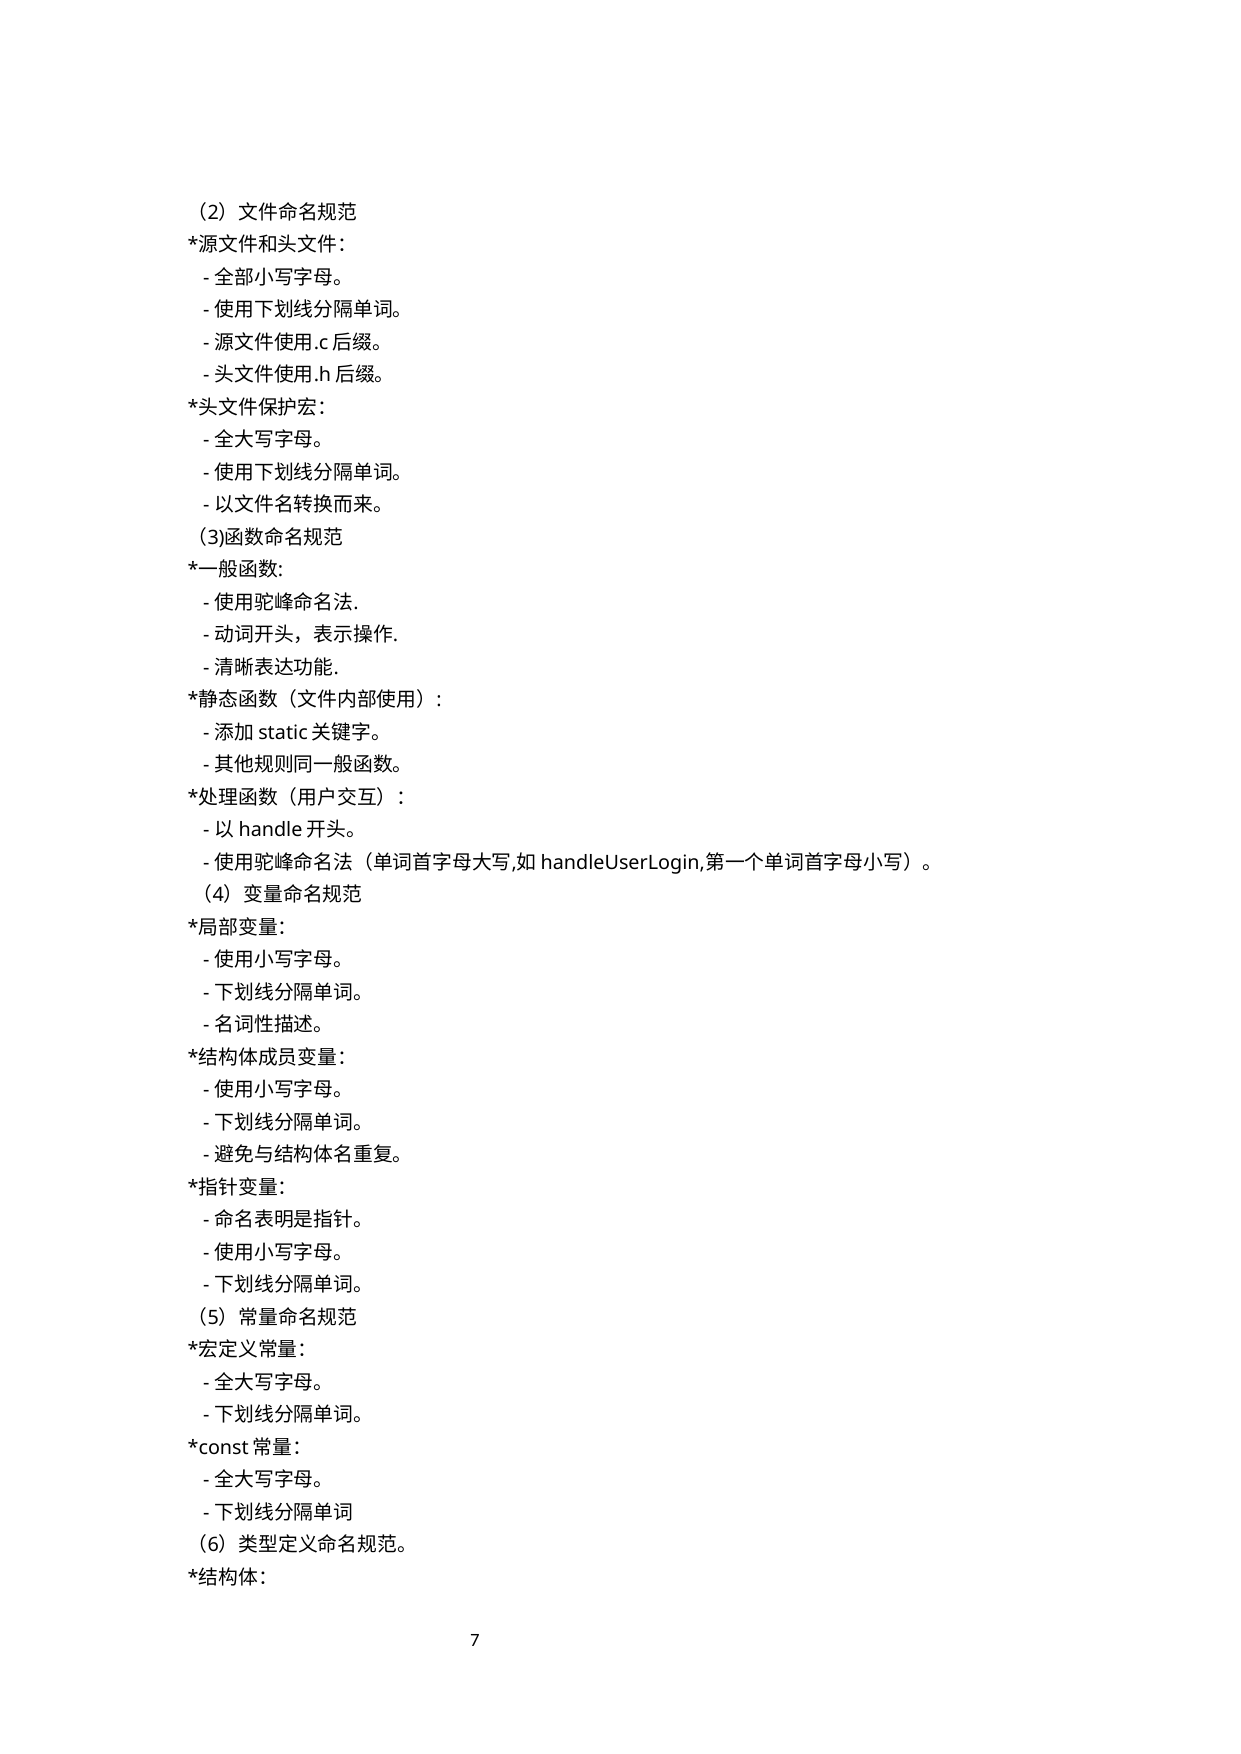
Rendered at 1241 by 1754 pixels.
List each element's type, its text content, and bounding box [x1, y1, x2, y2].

text - 下划线分隔单词。 [187, 974, 1053, 1007]
text - 添加static关键字。 [187, 714, 1053, 747]
text （4）变量命名规范 [187, 877, 1053, 909]
text *一般函数: [187, 552, 1053, 584]
text - 全大写字母。 [187, 422, 1053, 454]
text - 名词性描述。 [187, 1007, 1053, 1039]
text *const常量： [187, 1429, 1053, 1462]
text - 其他规则同一般函数。 [187, 747, 1053, 779]
text （3)函数命名规范 [187, 519, 1053, 552]
text *结构体： [187, 1559, 1053, 1592]
text - 使用下划线分隔单词。 [187, 454, 1053, 487]
text - 全部小写字母。 [187, 259, 1053, 292]
text - 使用小写字母。 [187, 1072, 1053, 1104]
text *头文件保护宏： [187, 389, 1053, 422]
text - 全大写字母。 [187, 1462, 1053, 1494]
text - 下划线分隔单词 [187, 1494, 1053, 1527]
text - 头文件使用.h后缀。 [187, 357, 1053, 389]
text - 使用下划线分隔单词。 [187, 292, 1053, 324]
text - 使用驼峰命名法（单词首字母大写,如handleUserLogin,第一个单词首字母小写）。 [187, 844, 1053, 877]
list 类型定义命名规范。 [187, 1527, 1053, 1559]
text - 使用驼峰命名法. [187, 584, 1053, 617]
text - 下划线分隔单词。 [187, 1397, 1053, 1429]
text - 源文件使用.c后缀。 [187, 324, 1053, 357]
text - 动词开头，表示操作. [187, 617, 1053, 649]
text *指针变量： [187, 1169, 1053, 1202]
text - 以handle开头。 [187, 812, 1053, 844]
text - 下划线分隔单词。 [187, 1267, 1053, 1299]
text - 清晰表达功能. [187, 649, 1053, 682]
text *局部变量： [187, 909, 1053, 942]
text （2）文件命名规范 [187, 194, 1053, 227]
text *宏定义常量： [187, 1332, 1053, 1364]
text - 下划线分隔单词。 [187, 1104, 1053, 1137]
text - 命名表明是指针。 [187, 1202, 1053, 1234]
text *结构体成员变量： [187, 1039, 1053, 1072]
text *静态函数（文件内部使用）: [187, 682, 1053, 714]
text *源文件和头文件： [187, 227, 1053, 259]
text - 避免与结构体名重复。 [187, 1137, 1053, 1169]
text - 全大写字母。 [187, 1364, 1053, 1397]
text - 以文件名转换而来。 [187, 487, 1053, 519]
text - 使用小写字母。 [187, 1234, 1053, 1267]
text - 使用小写字母。 [187, 942, 1053, 974]
text （5）常量命名规范 [187, 1299, 1053, 1332]
text *处理函数（用户交互）： [187, 779, 1053, 812]
